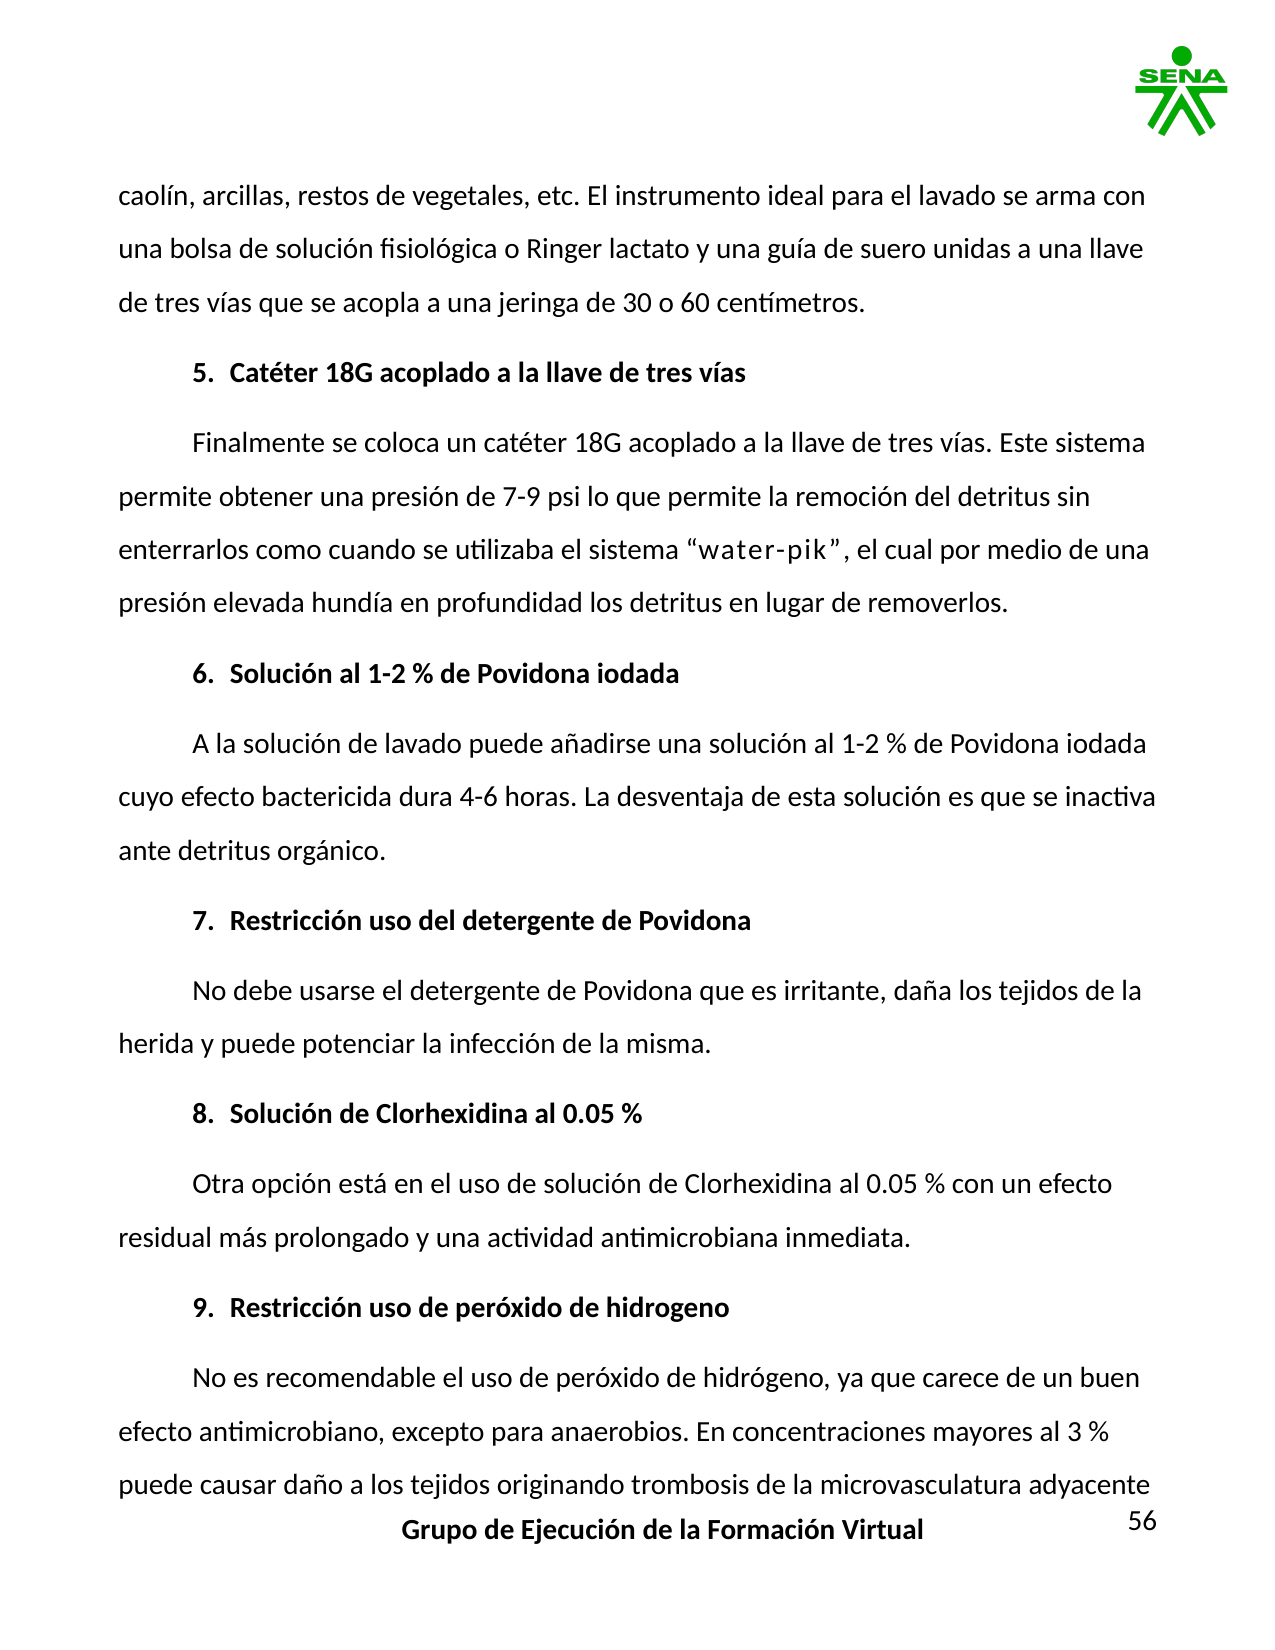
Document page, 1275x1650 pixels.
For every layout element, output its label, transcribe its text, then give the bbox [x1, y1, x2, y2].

text Finalmente se coloca un catéter 18G acoplado a la llave de tres vías. Este sistema permite obtener una presión de 7-9 psi lo que permite la remoción del detritus sin enterrarlos como cuando se utilizaba el sistema “water-pik”, el cual por medio de una presión elevada hundía en profundidad los detritus en lugar de removerlos. [118, 424, 1157, 620]
text A la solución de lavado puede añadirse una solución al 1-2 % de Povidona iodada cuyo efecto bactericida dura 4-6 horas. La desventaja de esta solución es que se inactiva ante detritus orgánico. [118, 725, 1157, 867]
list Catéter 18G acoplado a la llave de tres vías [192, 354, 1157, 390]
picture [1135, 46, 1228, 136]
text Otra opción está en el uso de solución de Clorhexidina al 0.05 % con un efecto residual más prolongado y una actividad antimicrobiana inmediata. [118, 1166, 1157, 1254]
list Restricción uso de peróxido de hidrogeno [192, 1289, 1157, 1325]
list Solución al 1-2 % de Povidona iodada [192, 655, 1157, 690]
list Restricción uso del detergente de Povidona [192, 902, 1157, 937]
text No debe usarse el detergente de Povidona que es irritante, daña los tejidos de la herida y puede potenciar la infección de la misma. [118, 972, 1157, 1061]
list Solución de Clorhexidina al 0.05 % [192, 1095, 1157, 1131]
